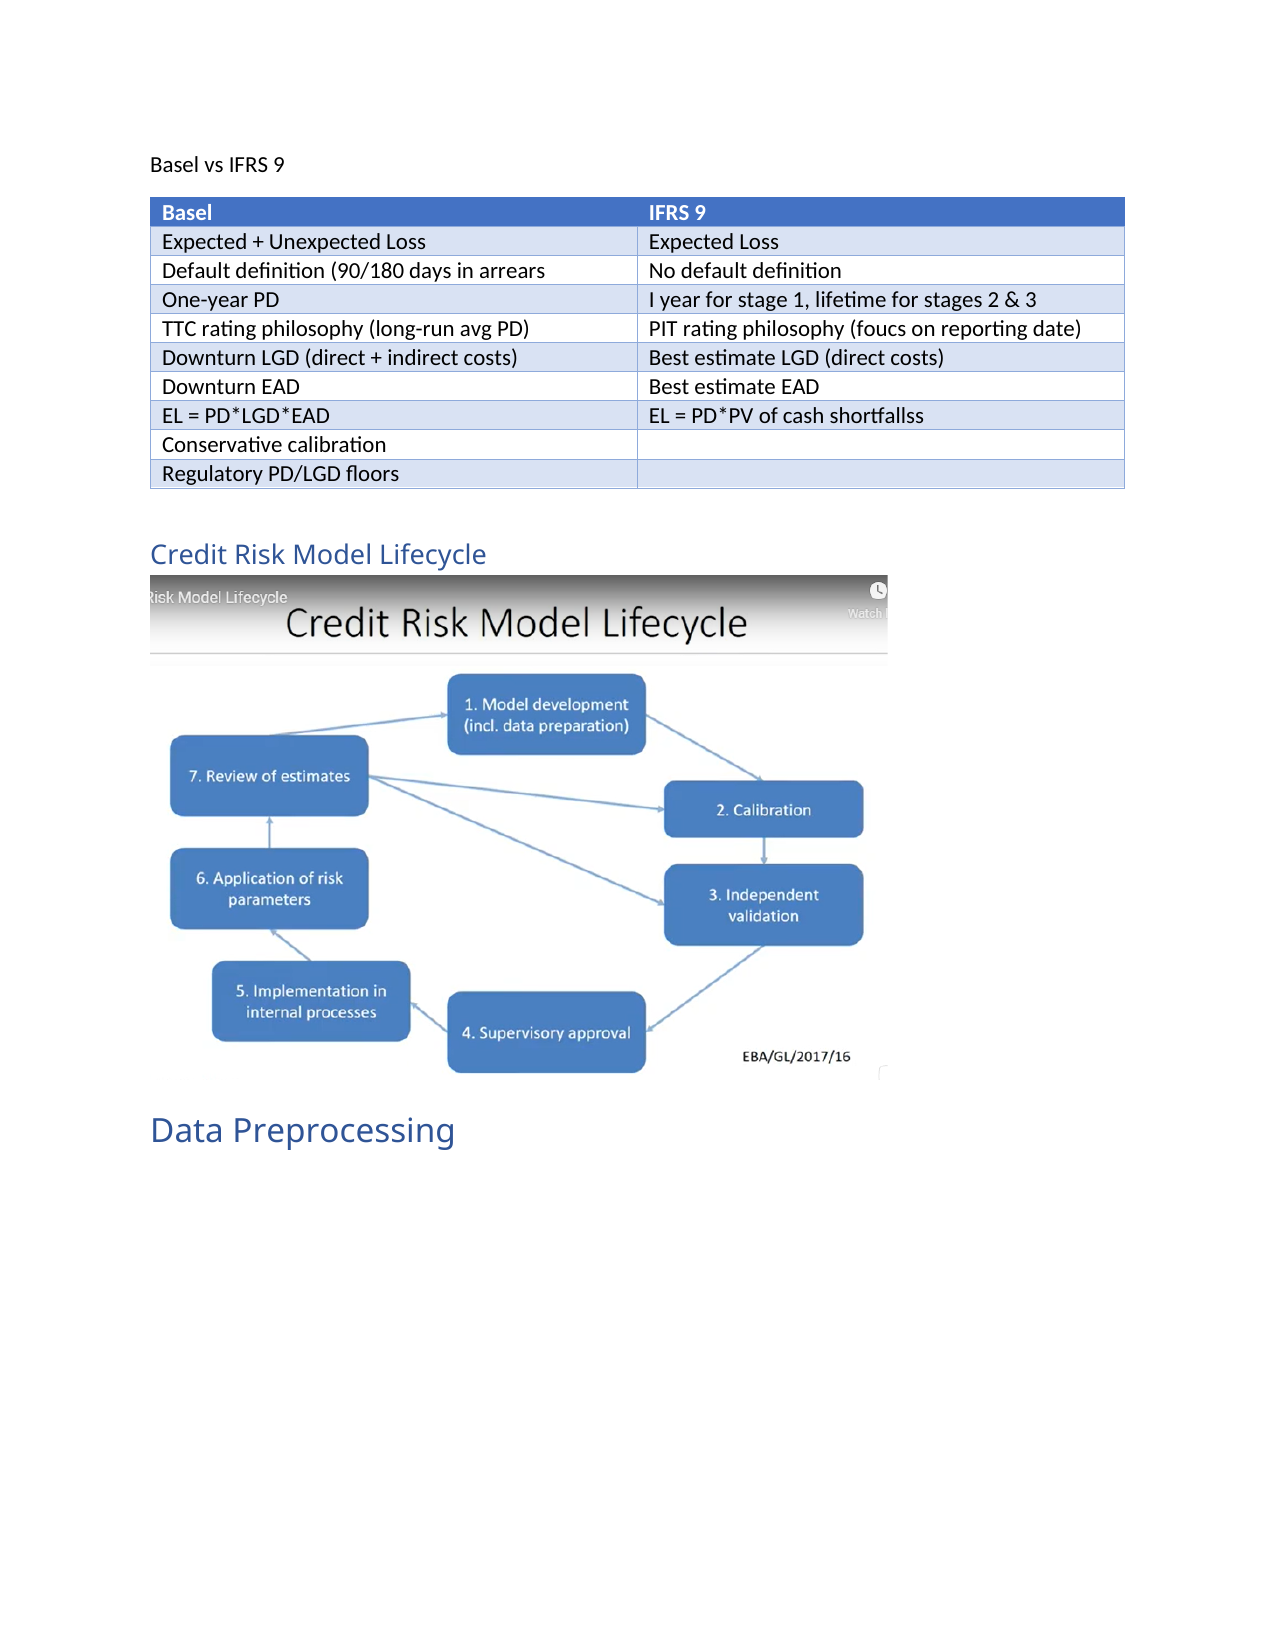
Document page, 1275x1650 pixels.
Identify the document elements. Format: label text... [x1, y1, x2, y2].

subtitle Data Preprocessing [150, 1107, 1125, 1152]
table_header Basel [151, 198, 637, 226]
table_cell EL = PD*LGD*EAD [151, 401, 637, 429]
picture [150, 575, 888, 1080]
subtitle Credit Risk Model Lifecycle [150, 535, 1125, 572]
table_cell PIT rating philosophy (foucs on reporting date) [638, 314, 1124, 342]
table_cell [638, 460, 1124, 487]
table_cell [638, 430, 1124, 458]
table_cell Conservative calibration [151, 430, 637, 458]
table_cell Default definition (90/180 days in arrears [151, 256, 637, 284]
table_cell TTC rating philosophy (long-run avg PD) [151, 314, 637, 342]
table_cell EL = PD*PV of cash shortfallss [638, 401, 1124, 429]
table_cell Expected + Unexpected Loss [151, 227, 637, 255]
table_cell Downturn EAD [151, 372, 637, 400]
table_header IFRS 9 [638, 198, 1124, 226]
table_cell Regulatory PD/LGD floors [151, 460, 637, 487]
table_cell Downturn LGD (direct + indirect costs) [151, 343, 637, 371]
table_cell Expected Loss [638, 227, 1124, 255]
table_cell I year for stage 1, lifetime for stages 2 & 3 [638, 285, 1124, 313]
text Basel vs IFRS 9 [150, 150, 1125, 178]
table_cell Best estimate EAD [638, 372, 1124, 400]
table_cell No default definition [638, 256, 1124, 284]
table_cell One-year PD [151, 285, 637, 313]
table_cell Best estimate LGD (direct costs) [638, 343, 1124, 371]
